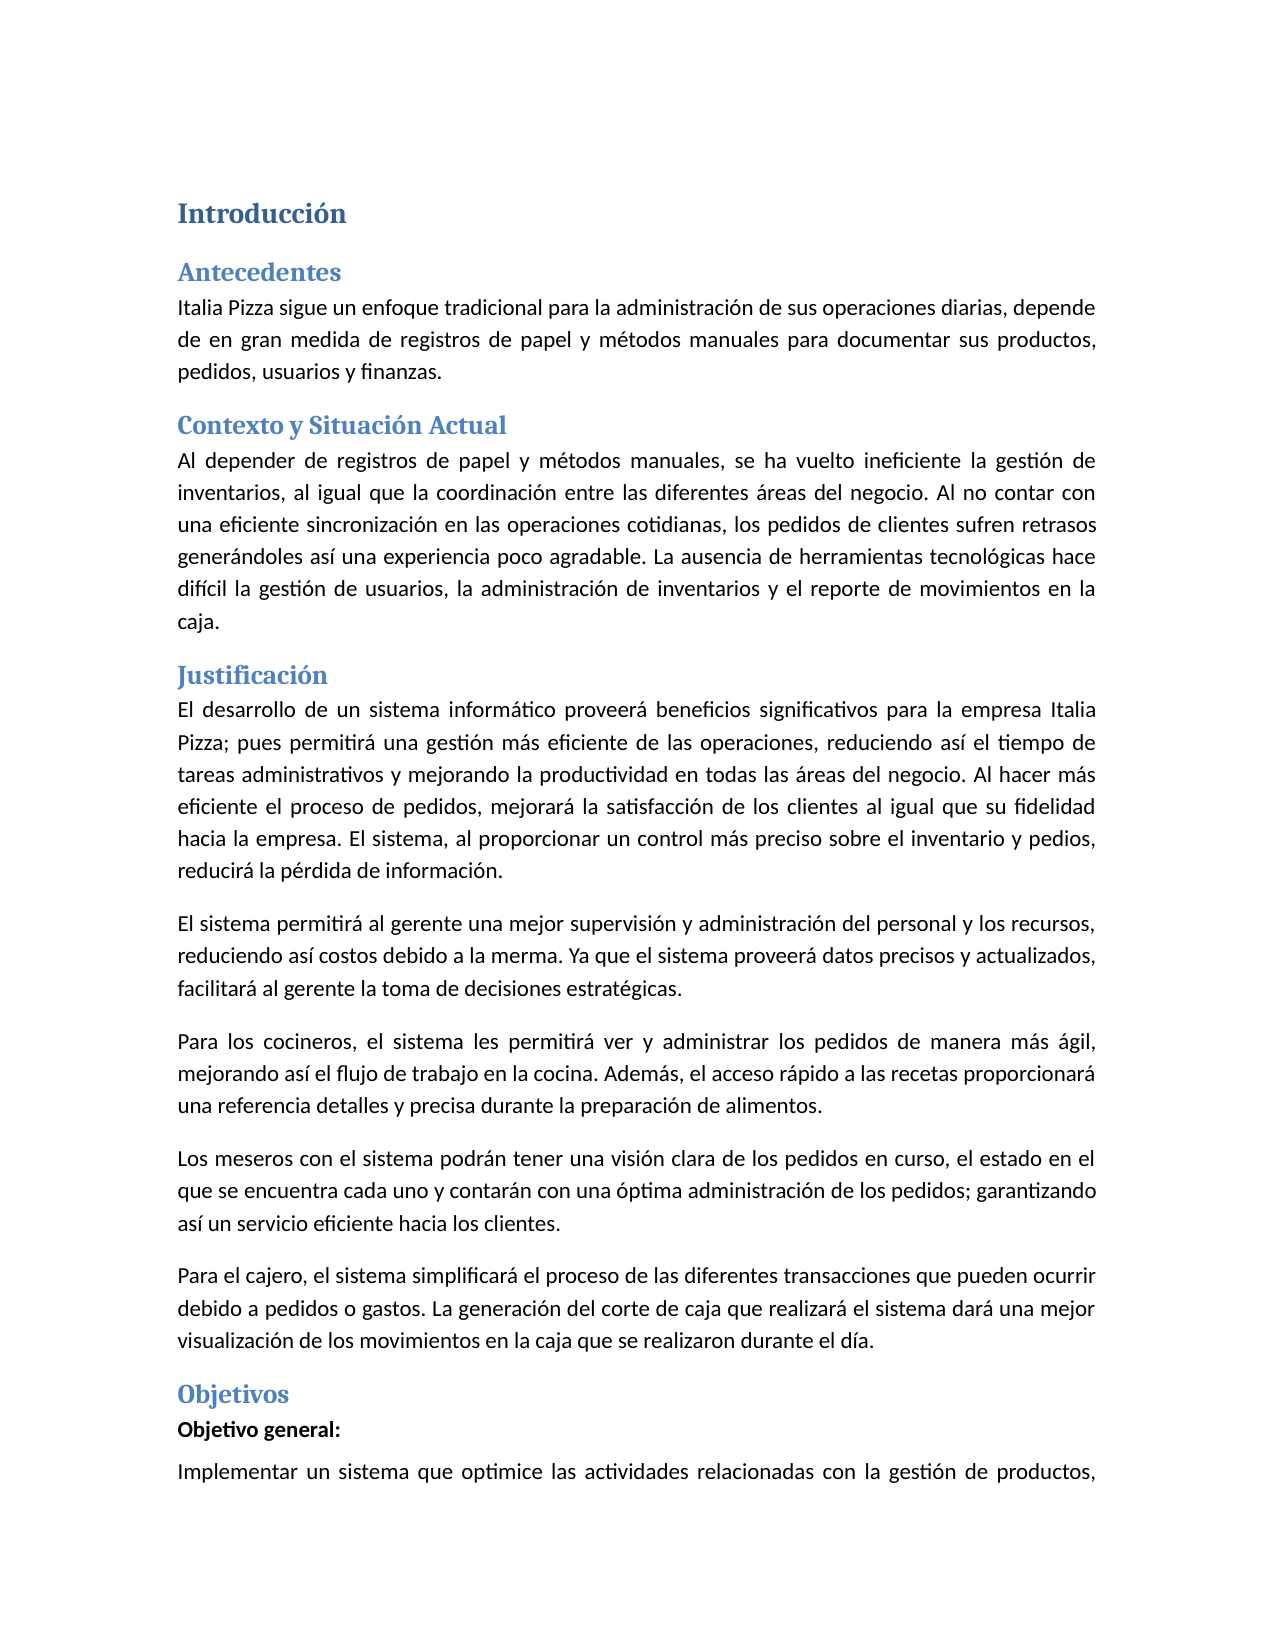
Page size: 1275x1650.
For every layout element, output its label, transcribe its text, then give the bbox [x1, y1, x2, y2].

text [177, 1457, 1098, 1485]
subtitle Justificación [177, 660, 1098, 691]
subtitle Contexto y Situación Actual [177, 410, 1098, 441]
text Los meseros con el sistema podrán tener una visión clara de los pedidos en curso, el estado en el que se encuentra cada uno y contarán con una óptima administración de los pedidos; garantizando así un servicio eficiente hacia los clientes. [177, 1144, 1098, 1237]
text Para el cajero, el sistema simplificará el proceso de las diferentes transacciones que pueden ocurrir debido a pedidos o gastos. La generación del corte de caja que realizará el sistema dará una mejor visualización de los movimientos en la caja que se realizaron durante el día. [177, 1262, 1098, 1354]
text El desarrollo de un sistema informático proveerá beneficios significativos para la empresa Italia Pizza; pues permitirá una gestión más eficiente de las operaciones, reduciendo así el tiempo de tareas administrativos y mejorando la productividad en todas las áreas del negocio. Al hacer más eficiente el proceso de pedidos, mejorará la satisfacción de los clientes al igual que su fidelidad hacia la empresa. El sistema, al proporcionar un control más preciso sobre el inventario y pedios, reducirá la pérdida de información. [177, 696, 1098, 884]
text Italia Pizza sigue un enfoque tradicional para la administración de sus operaciones diarias, depende de en gran medida de registros de papel y métodos manuales para documentar sus productos, pedidos, usuarios y finanzas. [177, 293, 1098, 385]
subtitle Antecedentes [177, 257, 1098, 288]
text Objetivo general: [177, 1415, 1098, 1443]
subtitle Objetivos [177, 1379, 1098, 1410]
text El sistema permitirá al gerente una mejor supervisión y administración del personal y los recursos, reduciendo así costos debido a la merma. Ya que el sistema proveerá datos precisos y actualizados, facilitará al gerente la toma de decisiones estratégicas. [177, 909, 1098, 1002]
text Para los cocineros, el sistema les permitirá ver y administrar los pedidos de manera más ágil, mejorando así el flujo de trabajo en la cocina. Además, el acceso rápido a las recetas proporcionará una referencia detalles y precisa durante la preparación de alimentos. [177, 1027, 1098, 1119]
text Al depender de registros de papel y métodos manuales, se ha vuelto ineficiente la gestión de inventarios, al igual que la coordinación entre las diferentes áreas del negocio. Al no contar con una eficiente sincronización en las operaciones cotidianas, los pedidos de clientes sufren retrasos generándoles así una experiencia poco agradable. La ausencia de herramientas tecnológicas hace difícil la gestión de usuarios, la administración de inventarios y el reporte de movimientos en la caja. [177, 446, 1098, 635]
subtitle Introducción [177, 198, 1098, 231]
